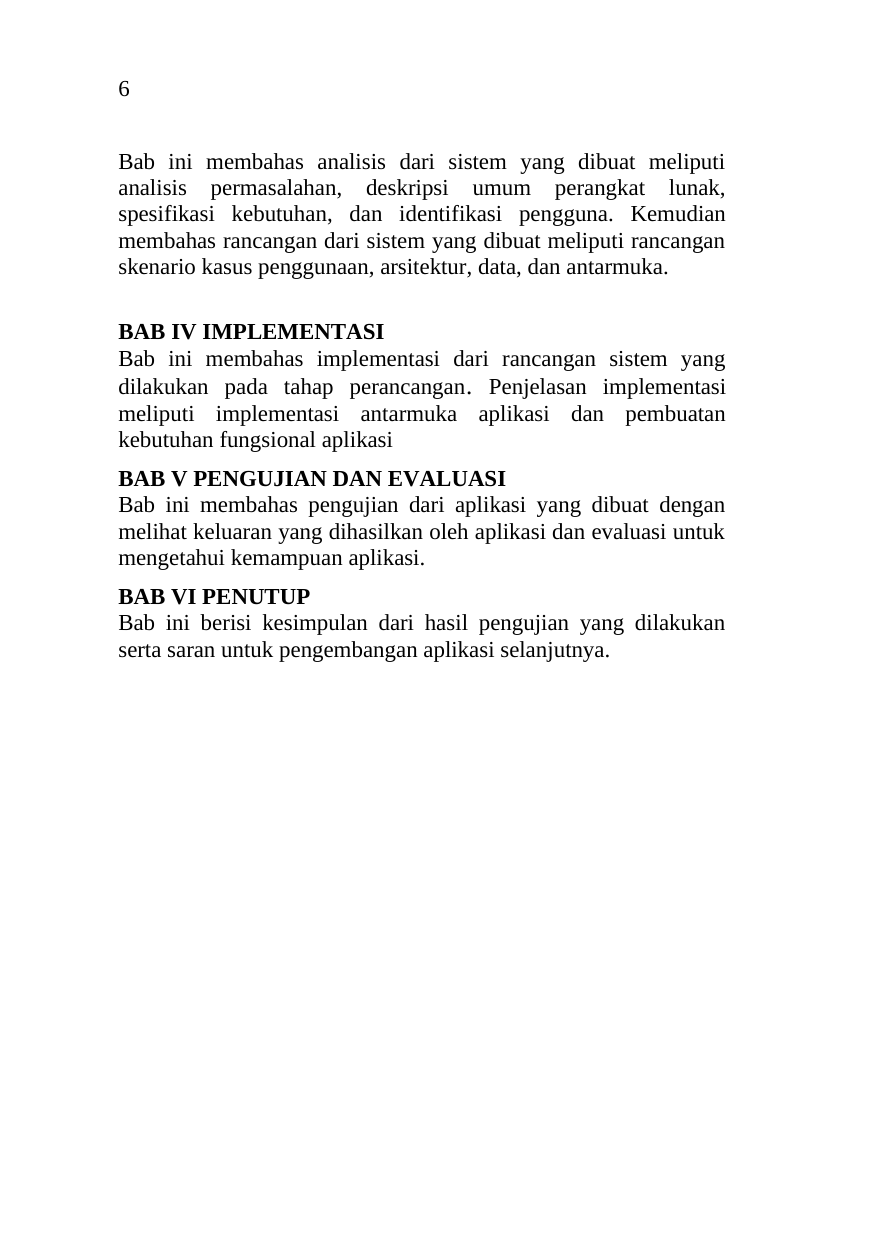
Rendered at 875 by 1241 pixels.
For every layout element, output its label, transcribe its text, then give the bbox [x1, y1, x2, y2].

text BAB V PENGUJIAN DAN EVALUASI [118, 465, 726, 491]
text Bab ini membahas pengujian dari aplikasi yang dibuat dengan melihat keluaran yang dihasilkan oleh aplikasi dan evaluasi untuk mengetahui kemampuan aplikasi. [118, 491, 726, 570]
text BAB IV IMPLEMENTASI [118, 318, 726, 345]
text BAB VI PENUTUP [118, 583, 726, 609]
text Bab ini membahas implementasi dari rancangan sistem yang dilakukan pada tahap perancangan. Penjelasan implementasi meliputi implementasi antarmuka aplikasi dan pembuatan kebutuhan fungsional aplikasi [118, 345, 726, 452]
text Bab ini berisi kesimpulan dari hasil pengujian yang dilakukan serta saran untuk pengembangan aplikasi selanjutnya. [118, 609, 726, 662]
text Bab ini membahas analisis dari sistem yang dibuat meliputi analisis permasalahan, deskripsi umum perangkat lunak, spesifikasi kebutuhan, dan identifikasi pengguna. Kemudian membahas rancangan dari sistem yang dibuat meliputi rancangan skenario kasus penggunaan, arsitektur, data, dan antarmuka. [118, 148, 726, 279]
